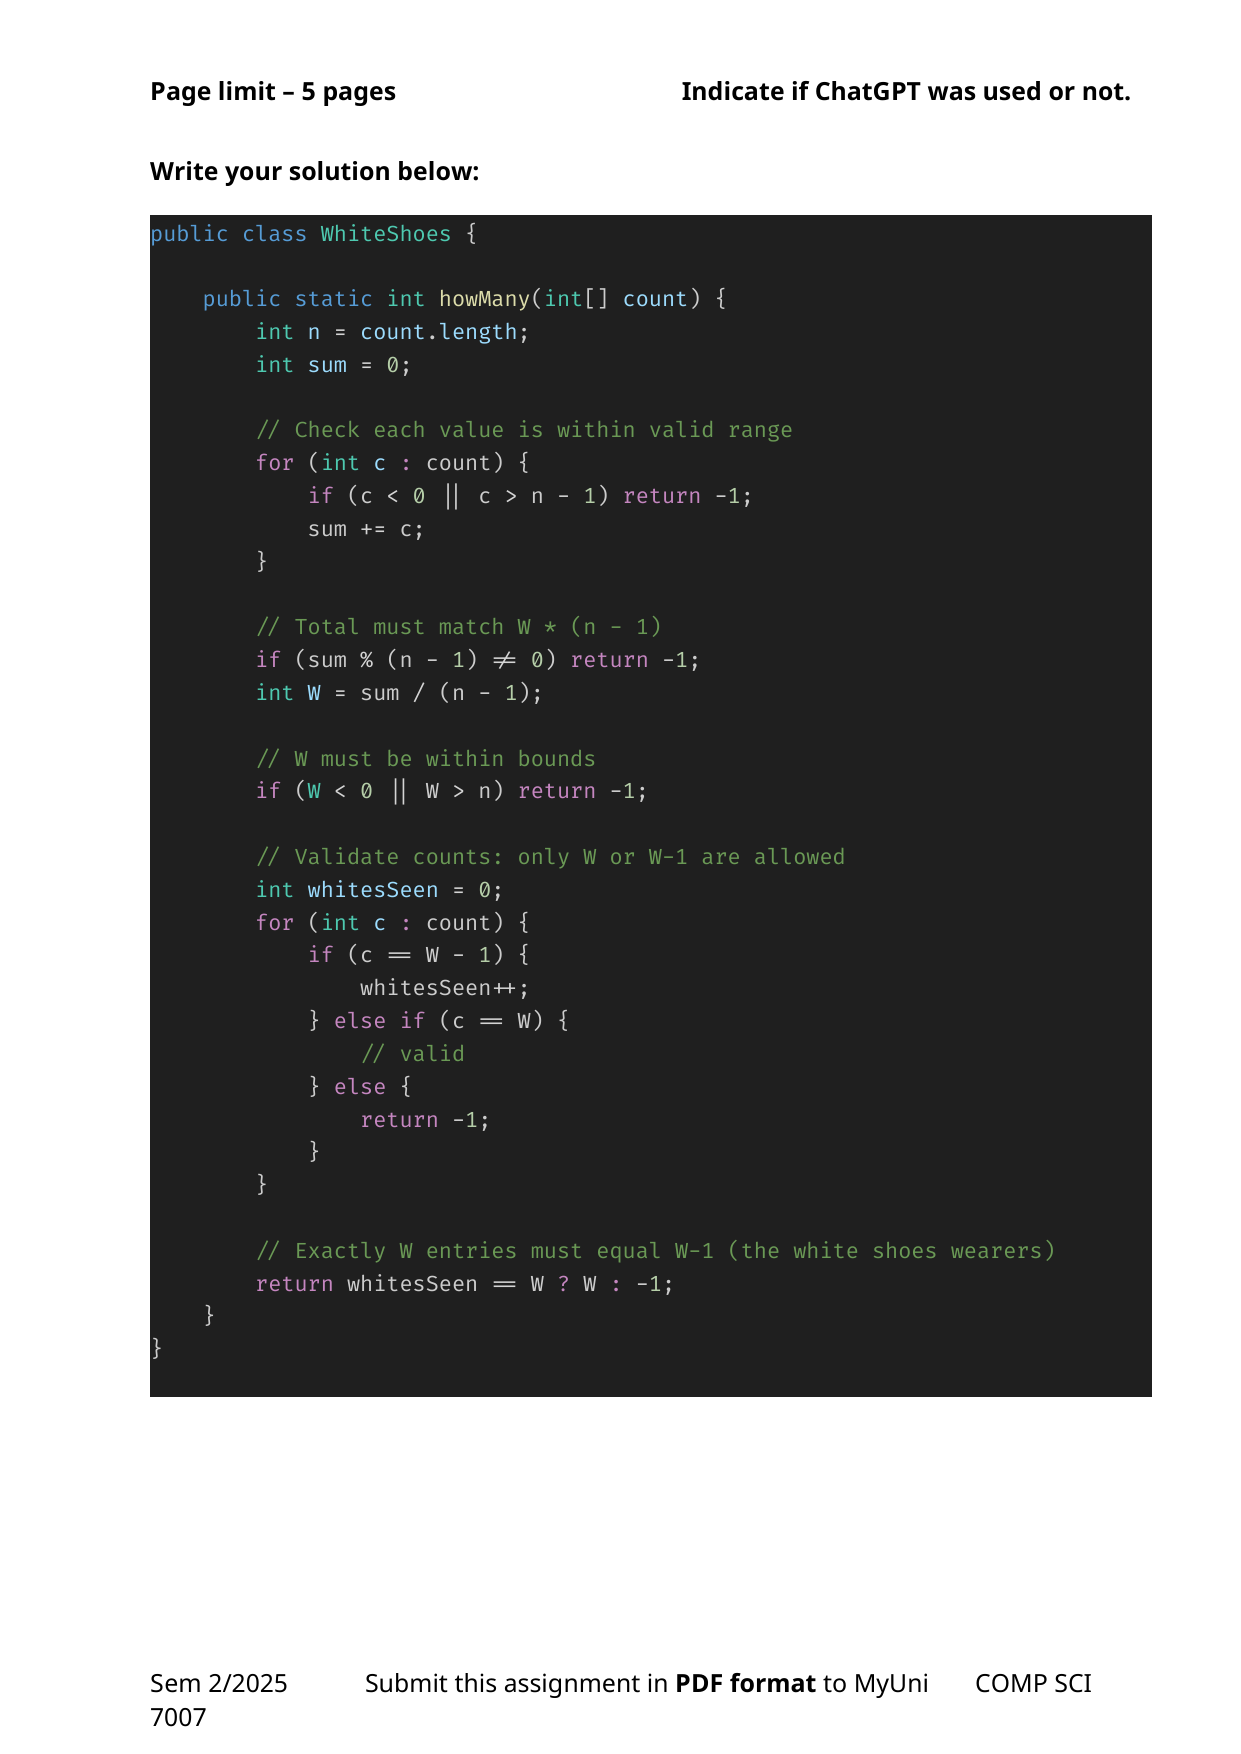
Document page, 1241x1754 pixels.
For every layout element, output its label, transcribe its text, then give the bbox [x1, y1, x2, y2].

text // Total must match W * (n - 1) [150, 609, 1152, 642]
text if (W < 0 || W > n) return -1; [150, 773, 1152, 806]
text return whitesSeen == W ? W : -1; [150, 1265, 1152, 1298]
text // valid [150, 1036, 1152, 1068]
text Write your solution below: [150, 153, 1154, 188]
text if (c < 0 || c > n - 1) return -1; [150, 478, 1152, 511]
text } [150, 543, 1152, 576]
text int sum = 0; [150, 347, 1152, 379]
text if (c == W - 1) { [150, 937, 1152, 970]
text // Validate counts: only W or W-1 are allowed [150, 839, 1152, 872]
text // Exactly W entries must equal W-1 (the white shoes wearers) [150, 1232, 1152, 1265]
text } [150, 1298, 1152, 1331]
text // Check each value is within valid range [150, 412, 1152, 445]
text public static int howMany(int[] count) { [150, 281, 1152, 314]
text whitesSeen++; [150, 970, 1152, 1003]
text // W must be within bounds [150, 740, 1152, 773]
text sum += c; [150, 511, 1152, 543]
text } else if (c == W) { [150, 1003, 1152, 1036]
text Page limit – 5 pages Indicate if ChatGPT was used or not. [150, 74, 1154, 108]
text } else { [150, 1068, 1152, 1101]
text int W = sum / (n - 1); [150, 675, 1152, 707]
text int n = count.length; [150, 314, 1152, 347]
text Sem 2/2025 Submit this assignment in PDF format to MyUni COMP SCI 7007 [150, 1666, 1154, 1734]
text int whitesSeen = 0; [150, 872, 1152, 904]
text if (sum % (n - 1) != 0) return -1; [150, 642, 1152, 675]
text } [150, 1134, 1152, 1167]
text } [150, 1331, 1152, 1364]
text public class WhiteShoes { [150, 215, 1152, 248]
text for (int c : count) { [150, 904, 1152, 937]
text return -1; [150, 1101, 1152, 1134]
text } [150, 1167, 1152, 1200]
text for (int c : count) { [150, 445, 1152, 478]
